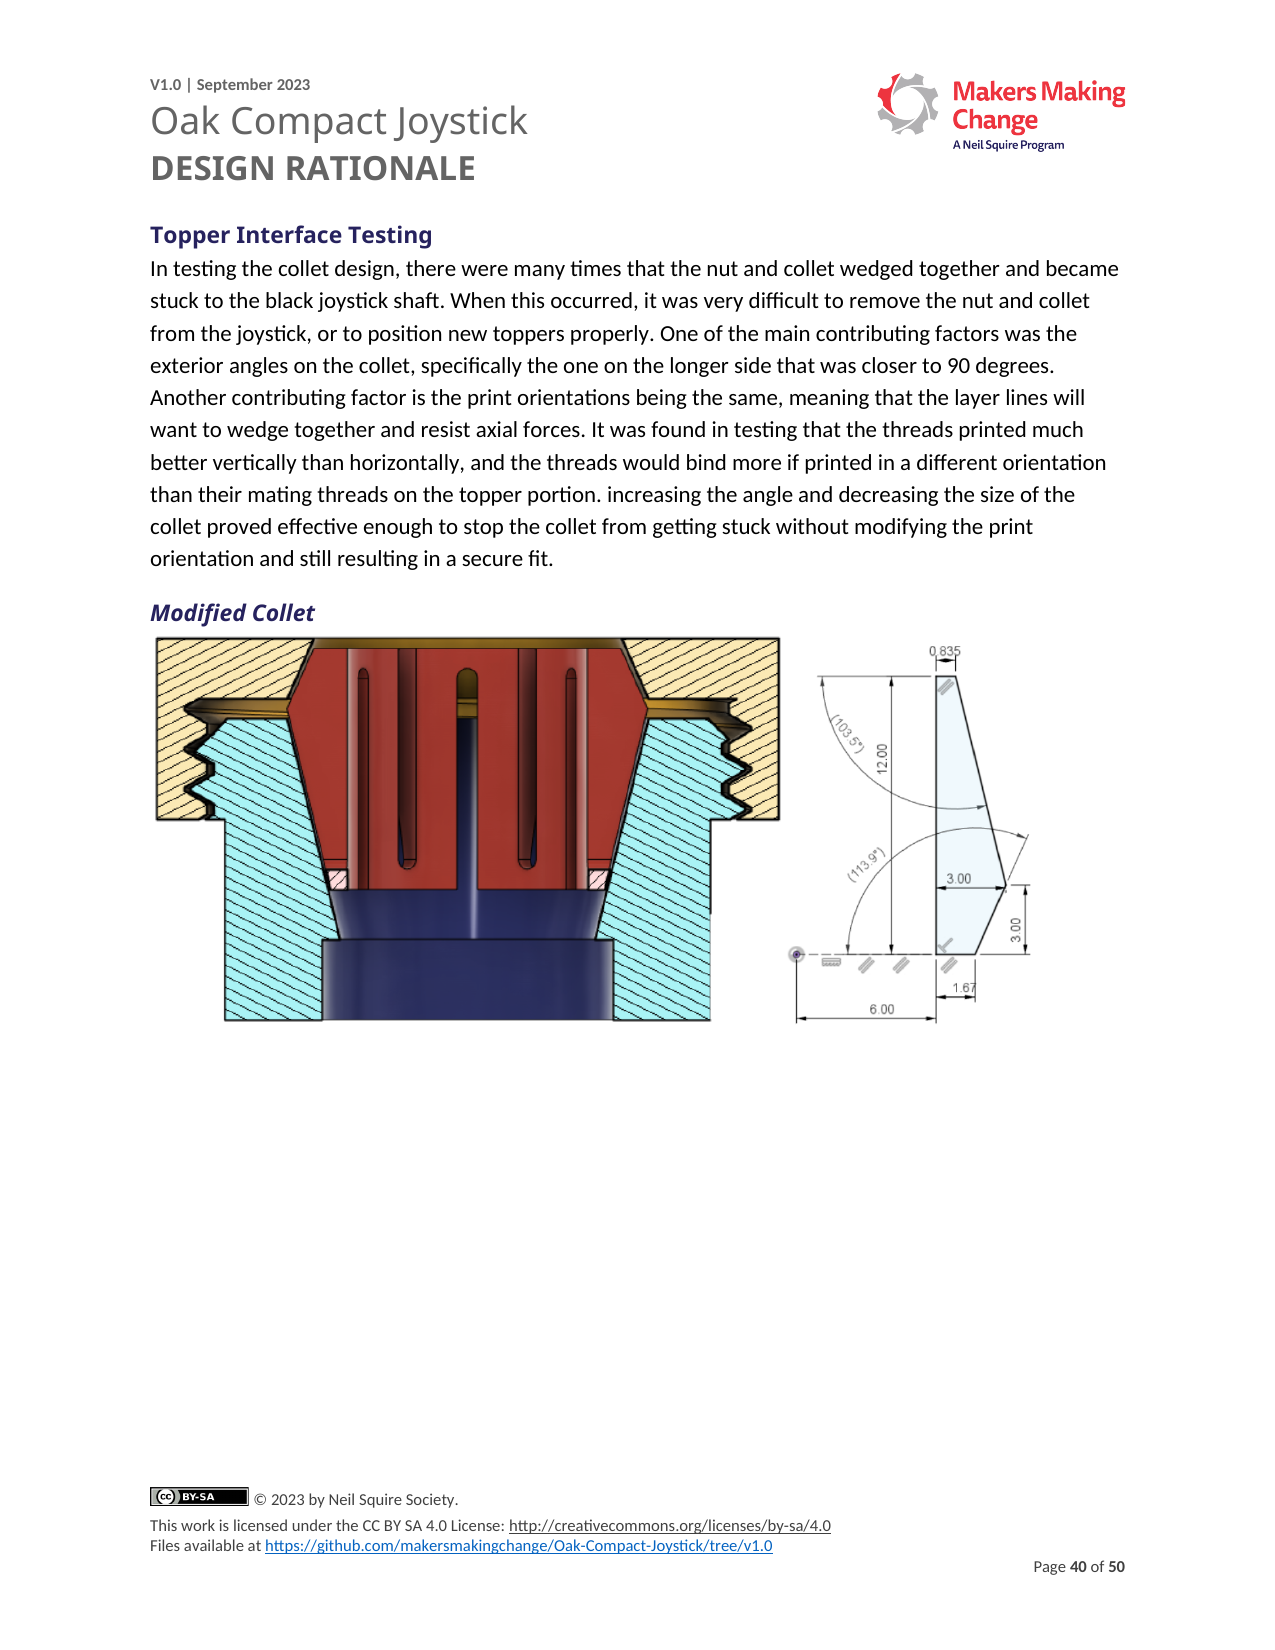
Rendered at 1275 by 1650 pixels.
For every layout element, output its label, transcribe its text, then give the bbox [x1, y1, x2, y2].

picture [150, 633, 1045, 1027]
subtitle Modified Collet [150, 597, 1125, 628]
picture [150, 1487, 249, 1506]
text In testing the collet design, there were many times that the nut and collet wedged together and became stuck to the black joystick shaft. When this occurred, it was very difficult to remove the nut and collet from the joystick, or to position new toppers properly. One of the main contributing factors was the exterior angles on the collet, specifically the one on the longer side that was closer to 90 degrees. Another contributing factor is the print orientations being the same, meaning that the layer lines will want to wedge together and resist axial forces. It was found in testing that the threads printed much better vertically than horizontally, and the threads would bind more if printed in a different orientation than their mating threads on the topper portion. increasing the angle and decreasing the size of the collet proved effective enough to stop the collet from getting stuck without modifying the print orientation and still resulting in a secure fit. [150, 254, 1125, 572]
picture [877, 73, 1125, 152]
subtitle Topper Interface Testing [150, 218, 1125, 250]
